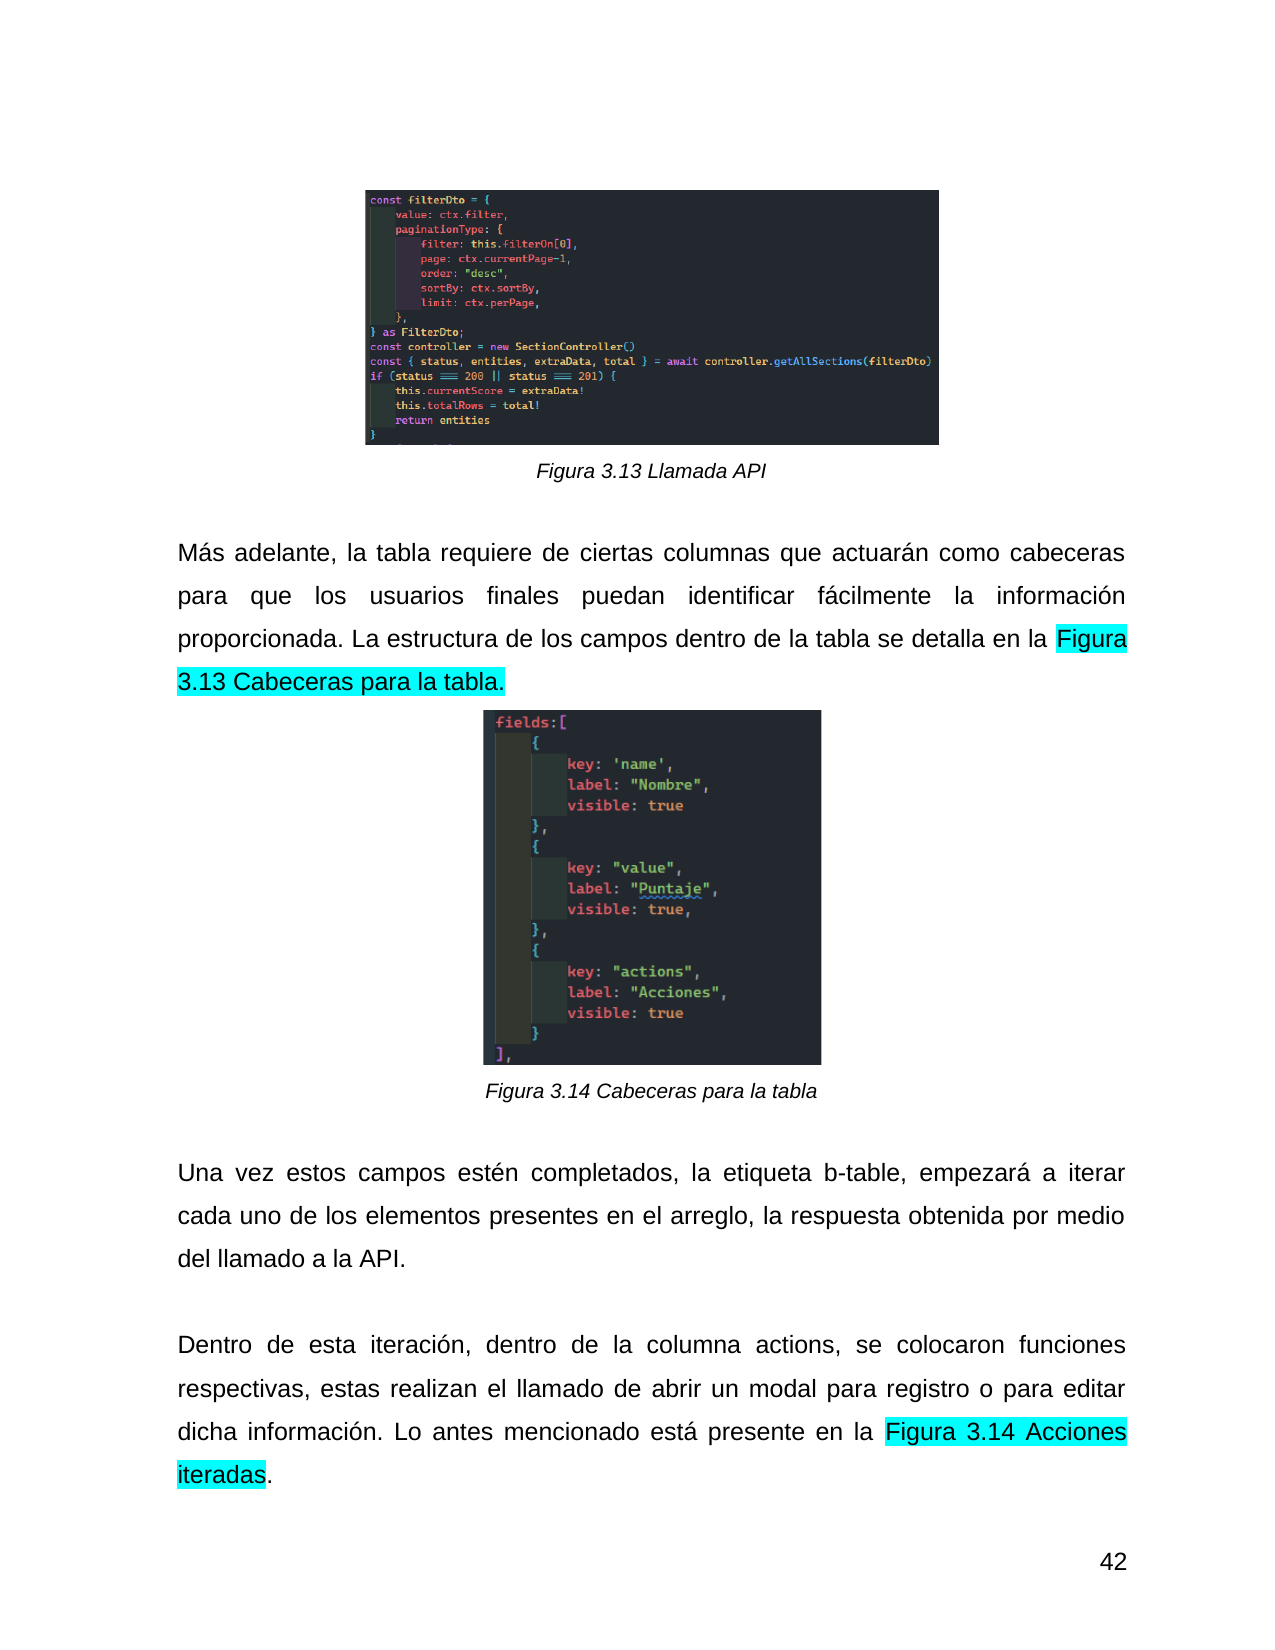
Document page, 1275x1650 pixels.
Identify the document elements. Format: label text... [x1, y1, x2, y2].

picture [483, 710, 822, 1065]
text Más adelante, la tabla requiere de ciertas columnas que actuarán como cabeceras para que los usuarios finales puedan identificar fácilmente la información proporcionada. La estructura de los campos dentro de la tabla se detalla en la Figura 3.13 Cabeceras para la tabla. [177, 538, 1127, 696]
picture [365, 190, 939, 445]
text Una vez estos campos estén completados, la etiqueta b-table, empezará a iterar cada uno de los elementos presentes en el arreglo, la respuesta obtenida por medio del llamado a la API. [177, 1158, 1127, 1273]
text Dentro de esta iteración, dentro de la columna actions, se colocaron funciones respectivas, estas realizan el llamado de abrir un modal para registro o para editar dicha información. Lo antes mencionado está presente en la Figura 3.14 Acciones iteradas. [177, 1331, 1127, 1489]
